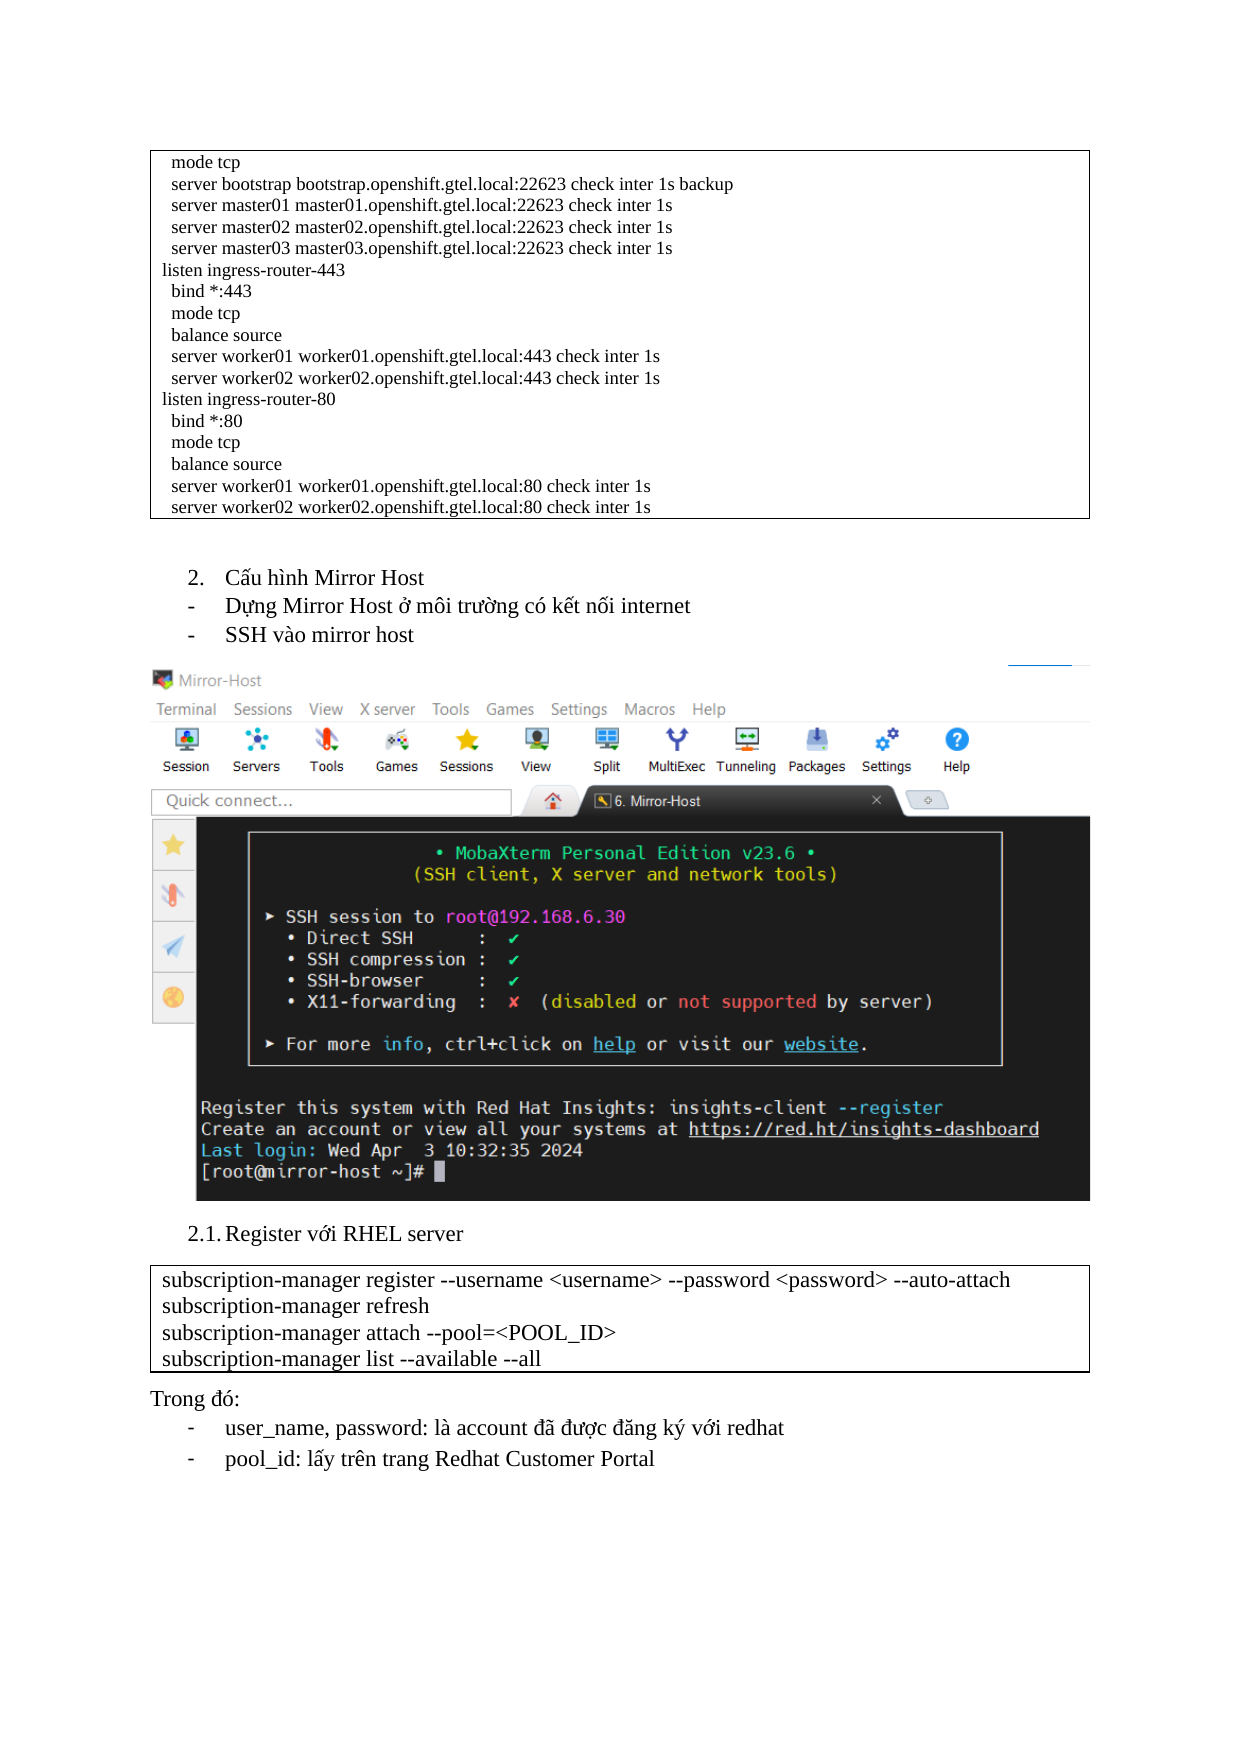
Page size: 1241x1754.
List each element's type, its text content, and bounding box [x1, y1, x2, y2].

text Trong đó: [150, 1385, 1090, 1411]
list Cấu hình Mirror Host [187, 564, 1090, 590]
table_header subscription-manager register --username <username> --password <password> --auto-attach subscription-manager refresh subscription-manager attach --pool=<POOL_ID> subscription-manager list --available --all [151, 1266, 1089, 1371]
list Register với RHEL server [187, 1220, 1090, 1246]
list Dựng Mirror Host ở môi trường có kết nối internet [187, 592, 1090, 618]
picture [150, 665, 1091, 1201]
list SSH vào mirror host [187, 621, 1090, 647]
list pool_id: lấy trên trang Redhat Customer Portal [187, 1444, 1090, 1472]
list user_name, password: là account đã được đăng ký với redhat [187, 1413, 1090, 1441]
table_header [151, 151, 1089, 518]
